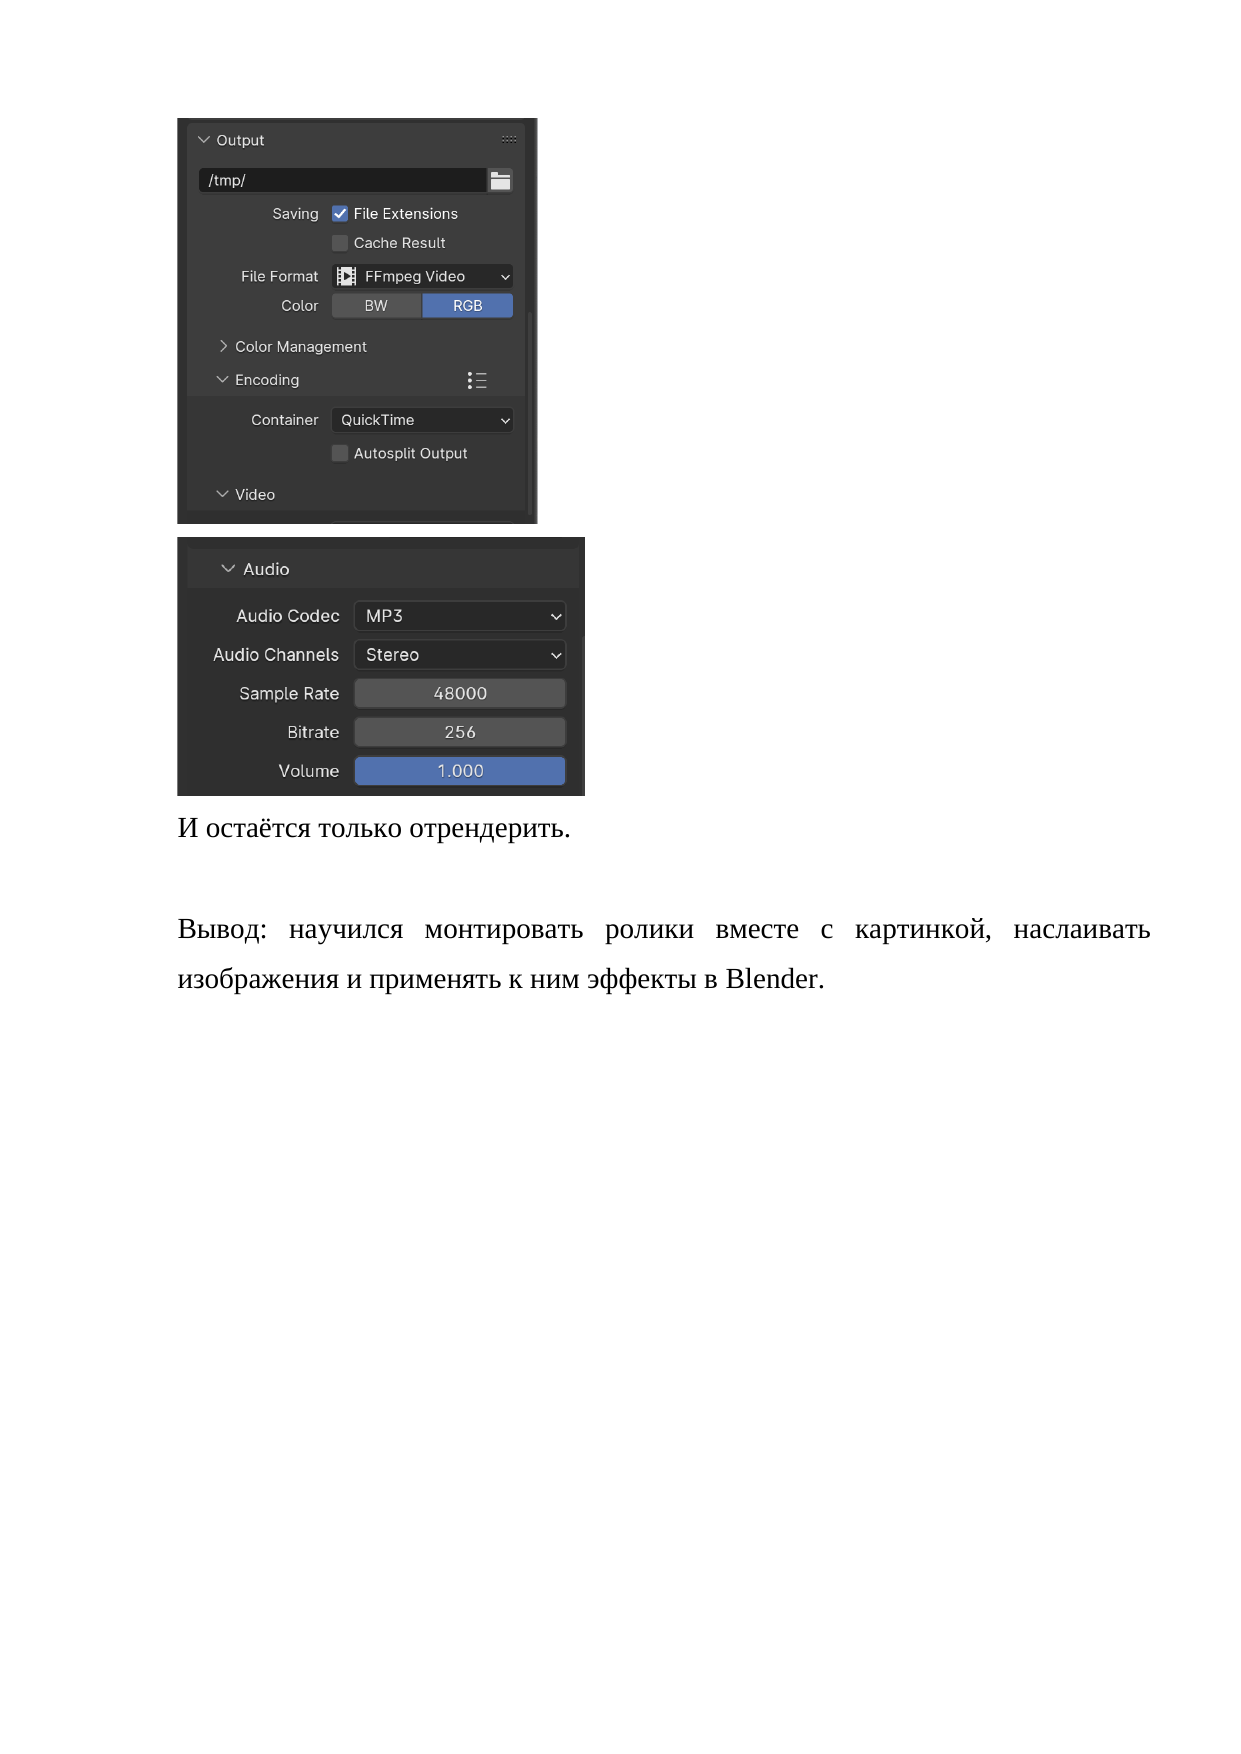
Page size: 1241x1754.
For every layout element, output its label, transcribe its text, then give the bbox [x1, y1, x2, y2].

picture [177, 118, 538, 524]
text Вывод: научился монтировать ролики вместе с картинкой, наслаивать изображения и применять к ним эффекты в Blender. [177, 911, 1152, 994]
text И остаётся только отрендерить. [177, 810, 1152, 844]
picture [177, 537, 585, 796]
